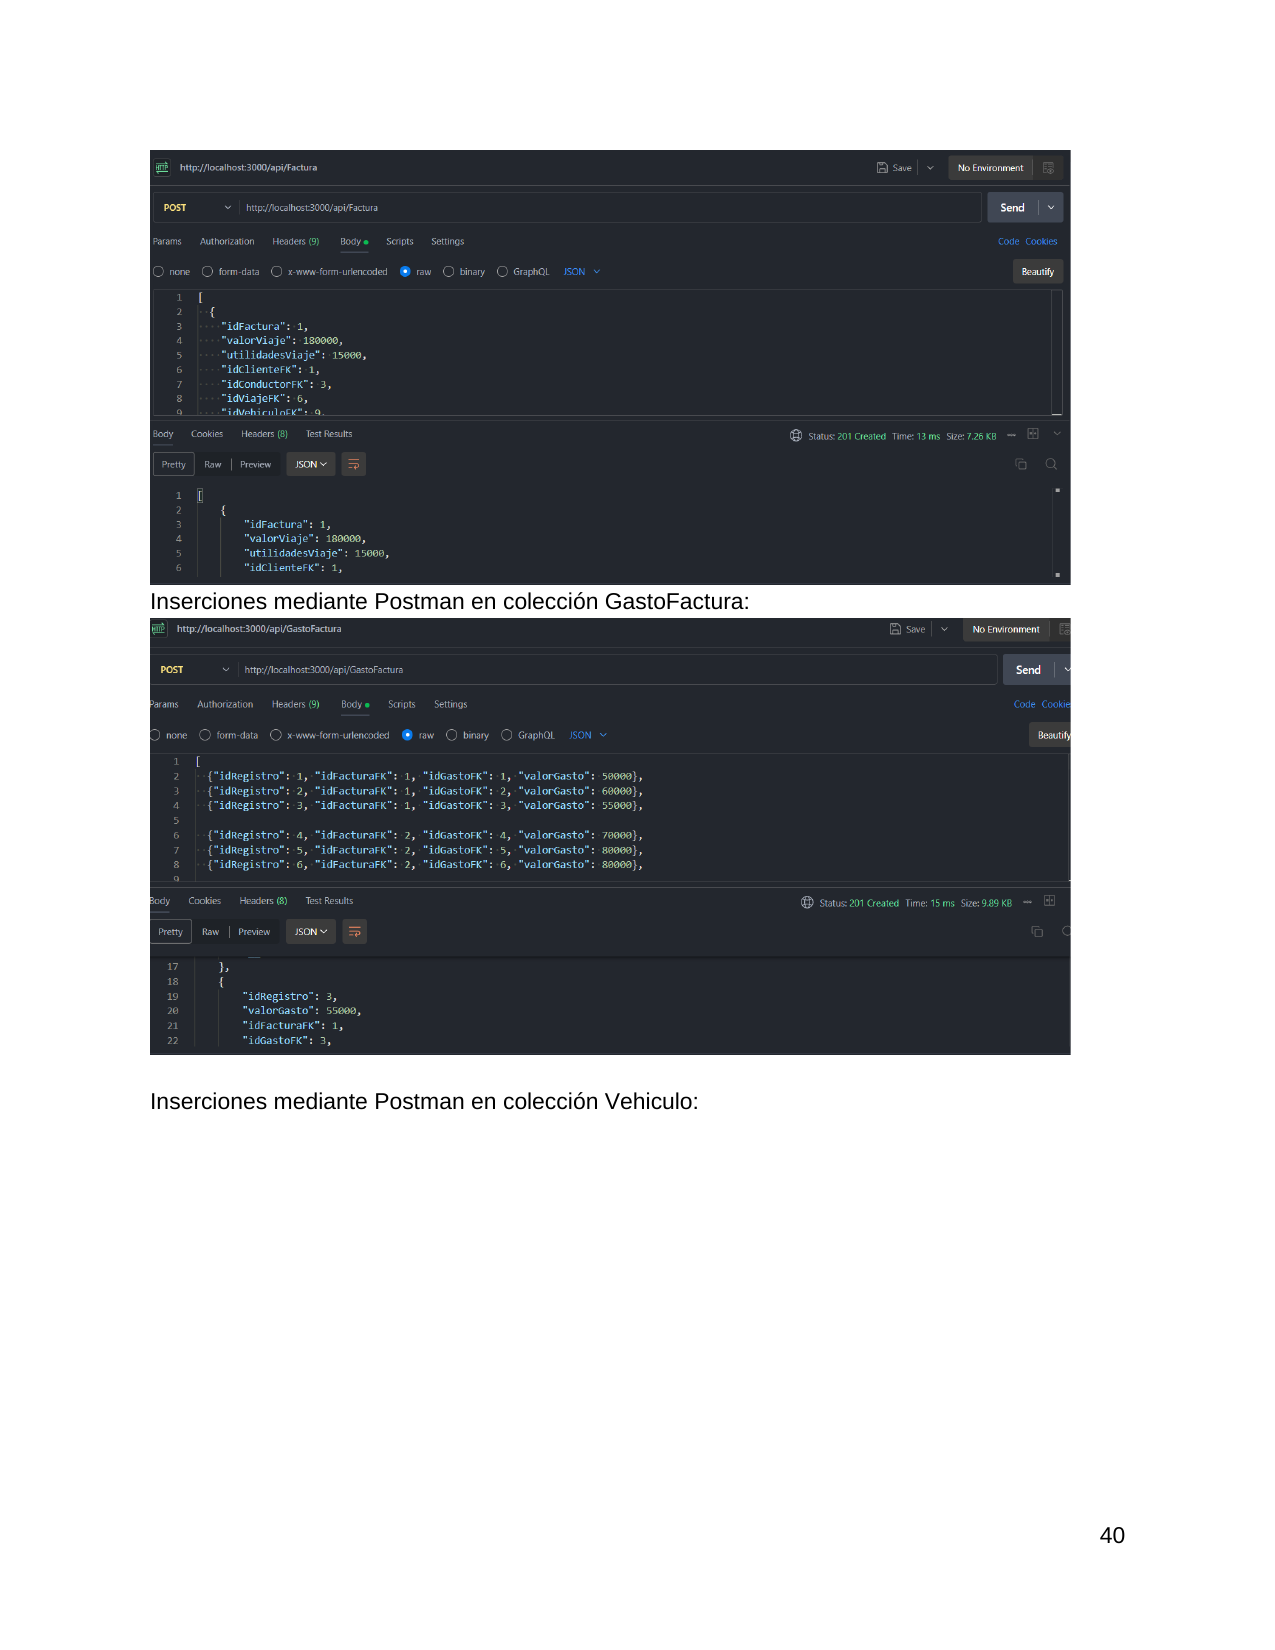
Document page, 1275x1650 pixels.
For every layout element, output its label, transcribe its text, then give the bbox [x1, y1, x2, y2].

text Inserciones mediante Postman en colección Vehiculo: [150, 1088, 1125, 1115]
picture [150, 618, 1071, 1055]
text Inserciones mediante Postman en colección GastoFactura: [150, 588, 1125, 614]
picture [150, 150, 1071, 585]
